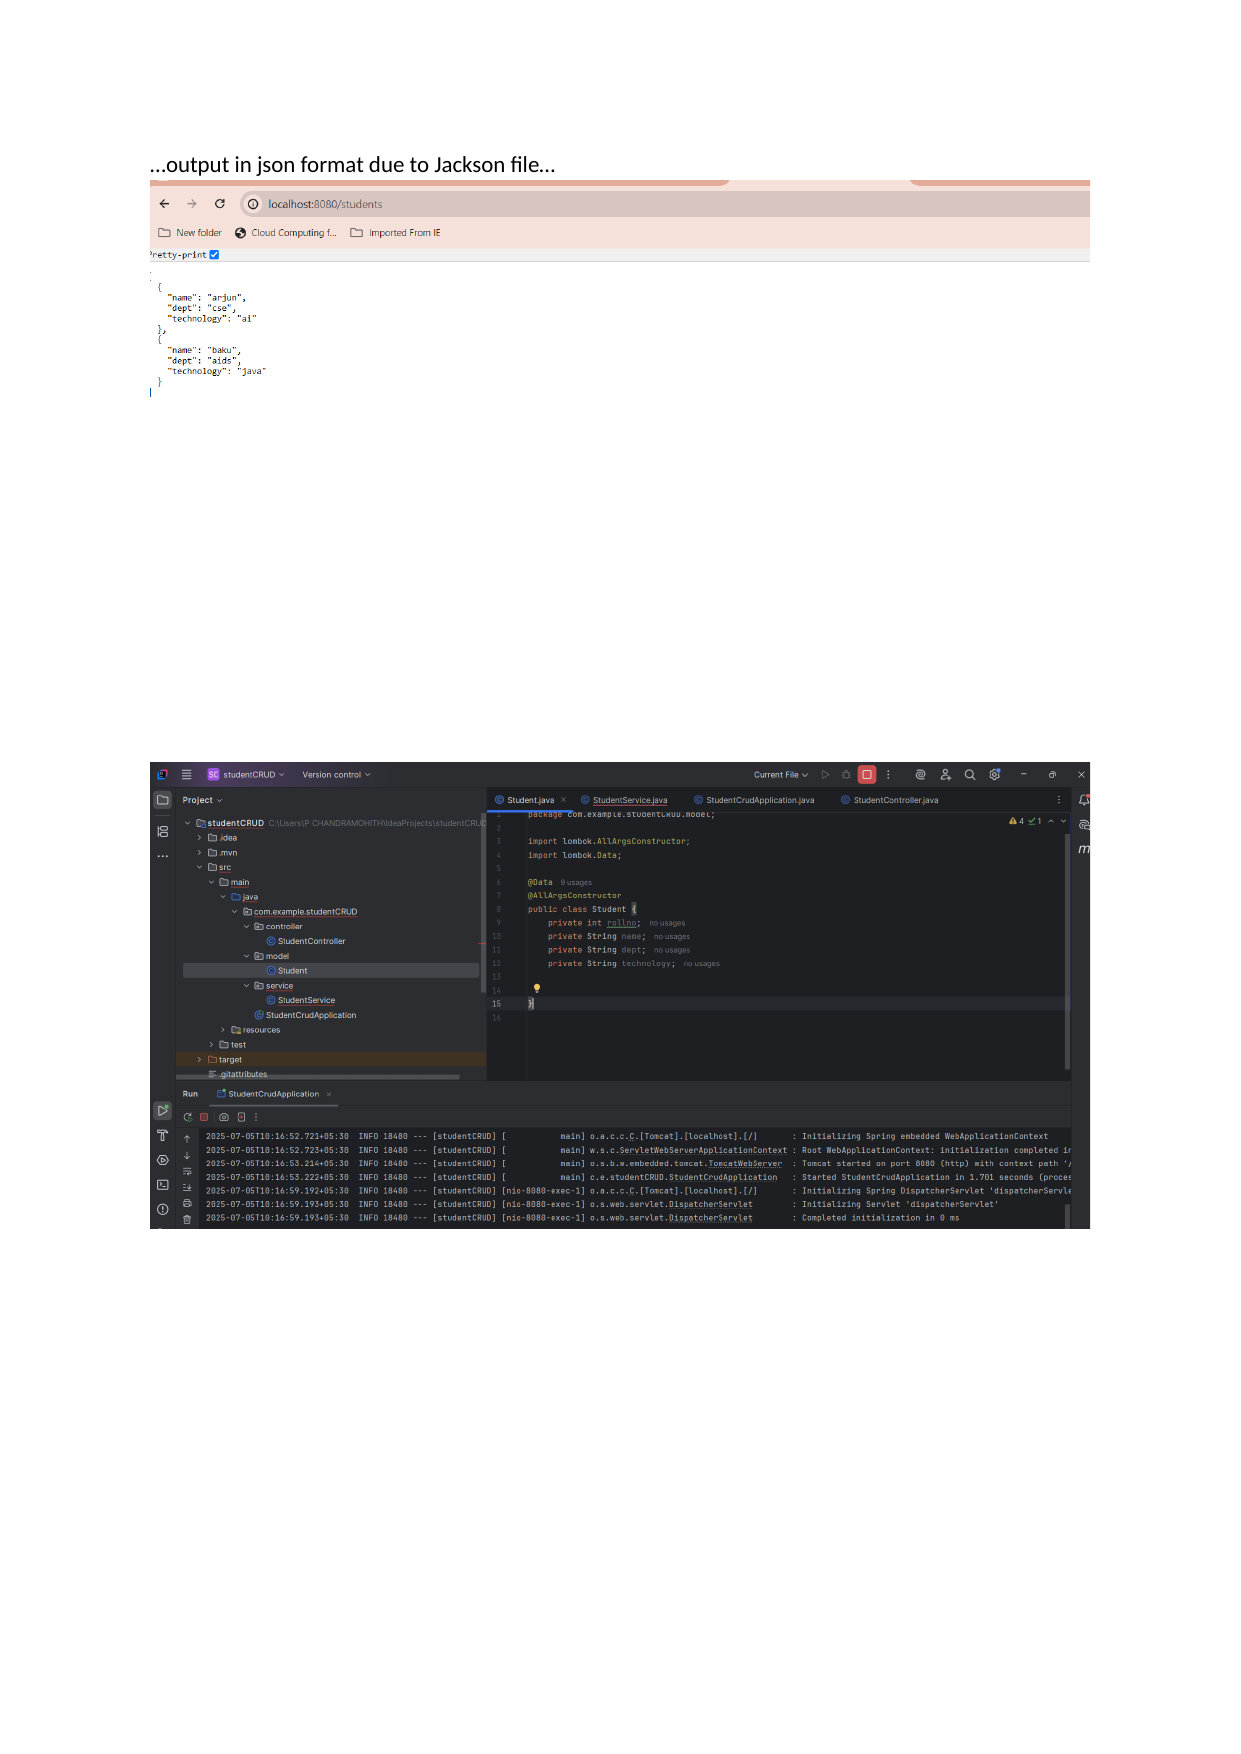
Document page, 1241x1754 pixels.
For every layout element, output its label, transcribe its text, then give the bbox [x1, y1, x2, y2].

text …output in json format due to Jackson file… [150, 150, 1090, 180]
picture [150, 180, 1091, 761]
picture [150, 762, 1091, 1229]
